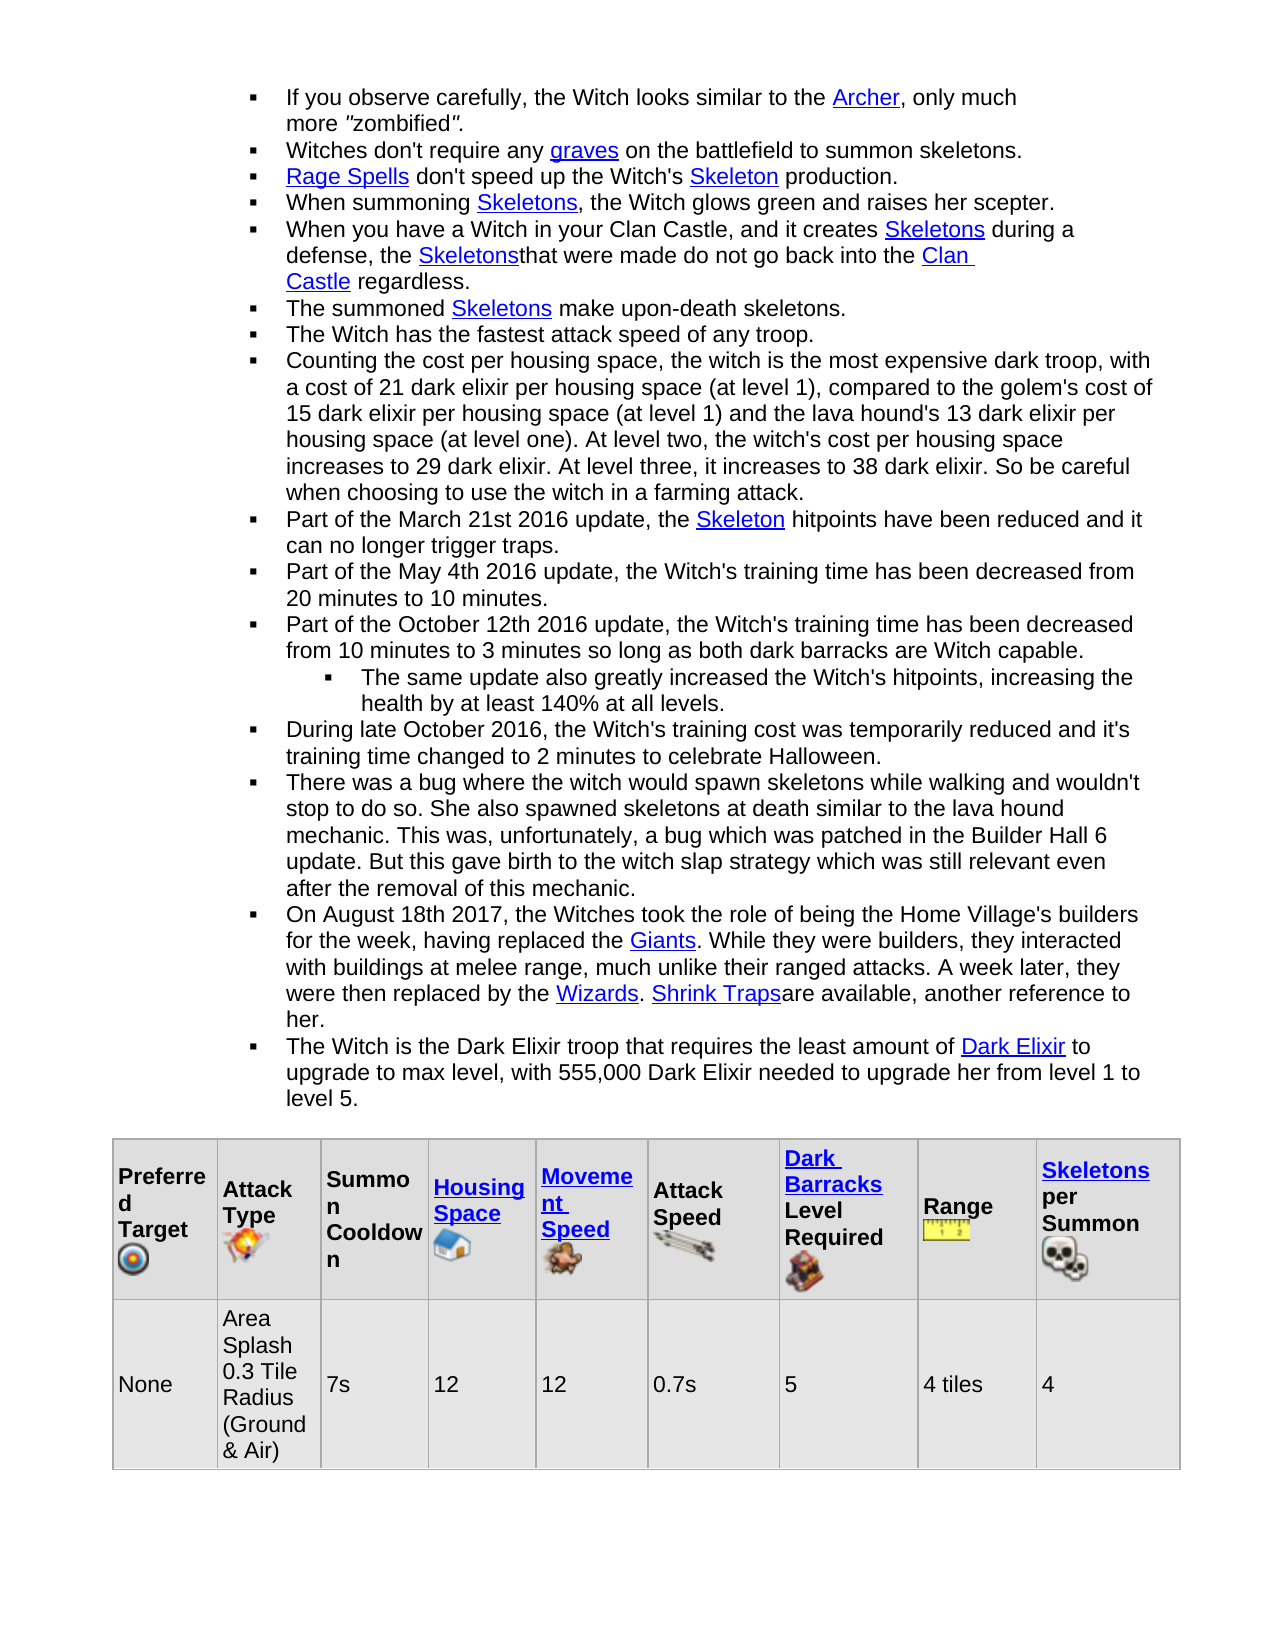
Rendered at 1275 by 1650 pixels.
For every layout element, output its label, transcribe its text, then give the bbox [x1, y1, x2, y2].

list The Witch has the fastest attack speed of any troop. [248, 321, 1157, 347]
picture [652, 1230, 716, 1262]
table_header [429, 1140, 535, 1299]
picture [923, 1219, 970, 1241]
list There was a bug where the witch would spawn skeletons while walking and wouldn't stop to do so. She also spawned skeletons at death similar to the lava hound mechanic. This was, unfortunately, a bug which was patched in the Builder Hall 6 update. But this gave birth to the witch slap strategy which was still relevant even after the removal of this mechanic. [248, 769, 1157, 901]
picture [784, 1250, 825, 1294]
list On August 18th 2017, the Witches took the role of being the Home Village's builders for the week, having replaced the Giants. While they were builders, they interacted with buildings at melee range, much unlike their ranged attacks. A week later, they were then replaced by the Wizards. Shrink Trapsare available, another reference to her. [248, 901, 1157, 1033]
picture [541, 1242, 582, 1276]
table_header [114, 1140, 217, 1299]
list Part of the October 12th 2016 update, the Witch's training time has been decreased from 10 minutes to 3 minutes so long as both dark barracks are Witch capable. [248, 611, 1157, 664]
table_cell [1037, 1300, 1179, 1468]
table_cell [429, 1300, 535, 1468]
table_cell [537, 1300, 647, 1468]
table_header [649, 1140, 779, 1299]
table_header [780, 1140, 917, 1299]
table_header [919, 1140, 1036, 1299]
list The Witch is the Dark Elixir troop that requires the least amount of Dark Elixir to upgrade to max level, with 555,000 Dark Elixir needed to upgrade her from level 1 to level 5. [248, 1033, 1157, 1112]
list Part of the May 4th 2016 update, the Witch's training time has been decreased from 20 minutes to 10 minutes. [248, 558, 1157, 611]
picture [433, 1226, 471, 1265]
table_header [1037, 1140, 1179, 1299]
list Rage Spells don't speed up the Witch's Skeleton production. [248, 163, 1157, 189]
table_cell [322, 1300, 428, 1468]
list Witches don't require any graves on the battlefield to summon skeletons. [248, 137, 1157, 163]
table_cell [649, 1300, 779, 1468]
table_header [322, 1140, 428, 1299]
list The same update also greatly increased the Witch's hitpoints, increasing the health by at least 140% at all levels. [323, 664, 1157, 716]
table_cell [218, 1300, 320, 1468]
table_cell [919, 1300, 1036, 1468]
list The summoned Skeletons make upon-death skeletons. [248, 295, 1157, 321]
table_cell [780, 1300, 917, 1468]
list If you observe carefully, the Witch looks similar to the Archer, only much more "zombified". [248, 84, 1157, 137]
list Counting the cost per housing space, the witch is the most expensive dark troop, with a cost of 21 dark elixir per housing space (at level 1), compared to the golem's cost of 15 dark elixir per housing space (at level 1) and the lava hound's 13 dark elixir per housing space (at level one). At level two, the witch's cost per housing space increases to 29 dark elixir. At level three, it increases to 38 dark elixir. So be careful when choosing to use the witch in a farming attack. [248, 347, 1157, 506]
list Part of the March 21st 2016 update, the Skeleton hitpoints have been reduced and it can no longer trigger traps. [248, 506, 1157, 558]
picture [117, 1242, 149, 1276]
list When you have a Witch in your Clan Castle, and it creates Skeletons during a defense, the Skeletonsthat were made do not go back into the Clan Castle regardless. [248, 216, 1157, 295]
picture [222, 1228, 270, 1263]
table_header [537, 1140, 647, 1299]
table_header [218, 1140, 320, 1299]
picture [1041, 1236, 1089, 1282]
list When summoning Skeletons, the Witch glows green and raises her scepter. [248, 189, 1157, 216]
list During late October 2016, the Witch's training cost was temporarily reduced and it's training time changed to 2 minutes to celebrate Halloween. [248, 716, 1157, 769]
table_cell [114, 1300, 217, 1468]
